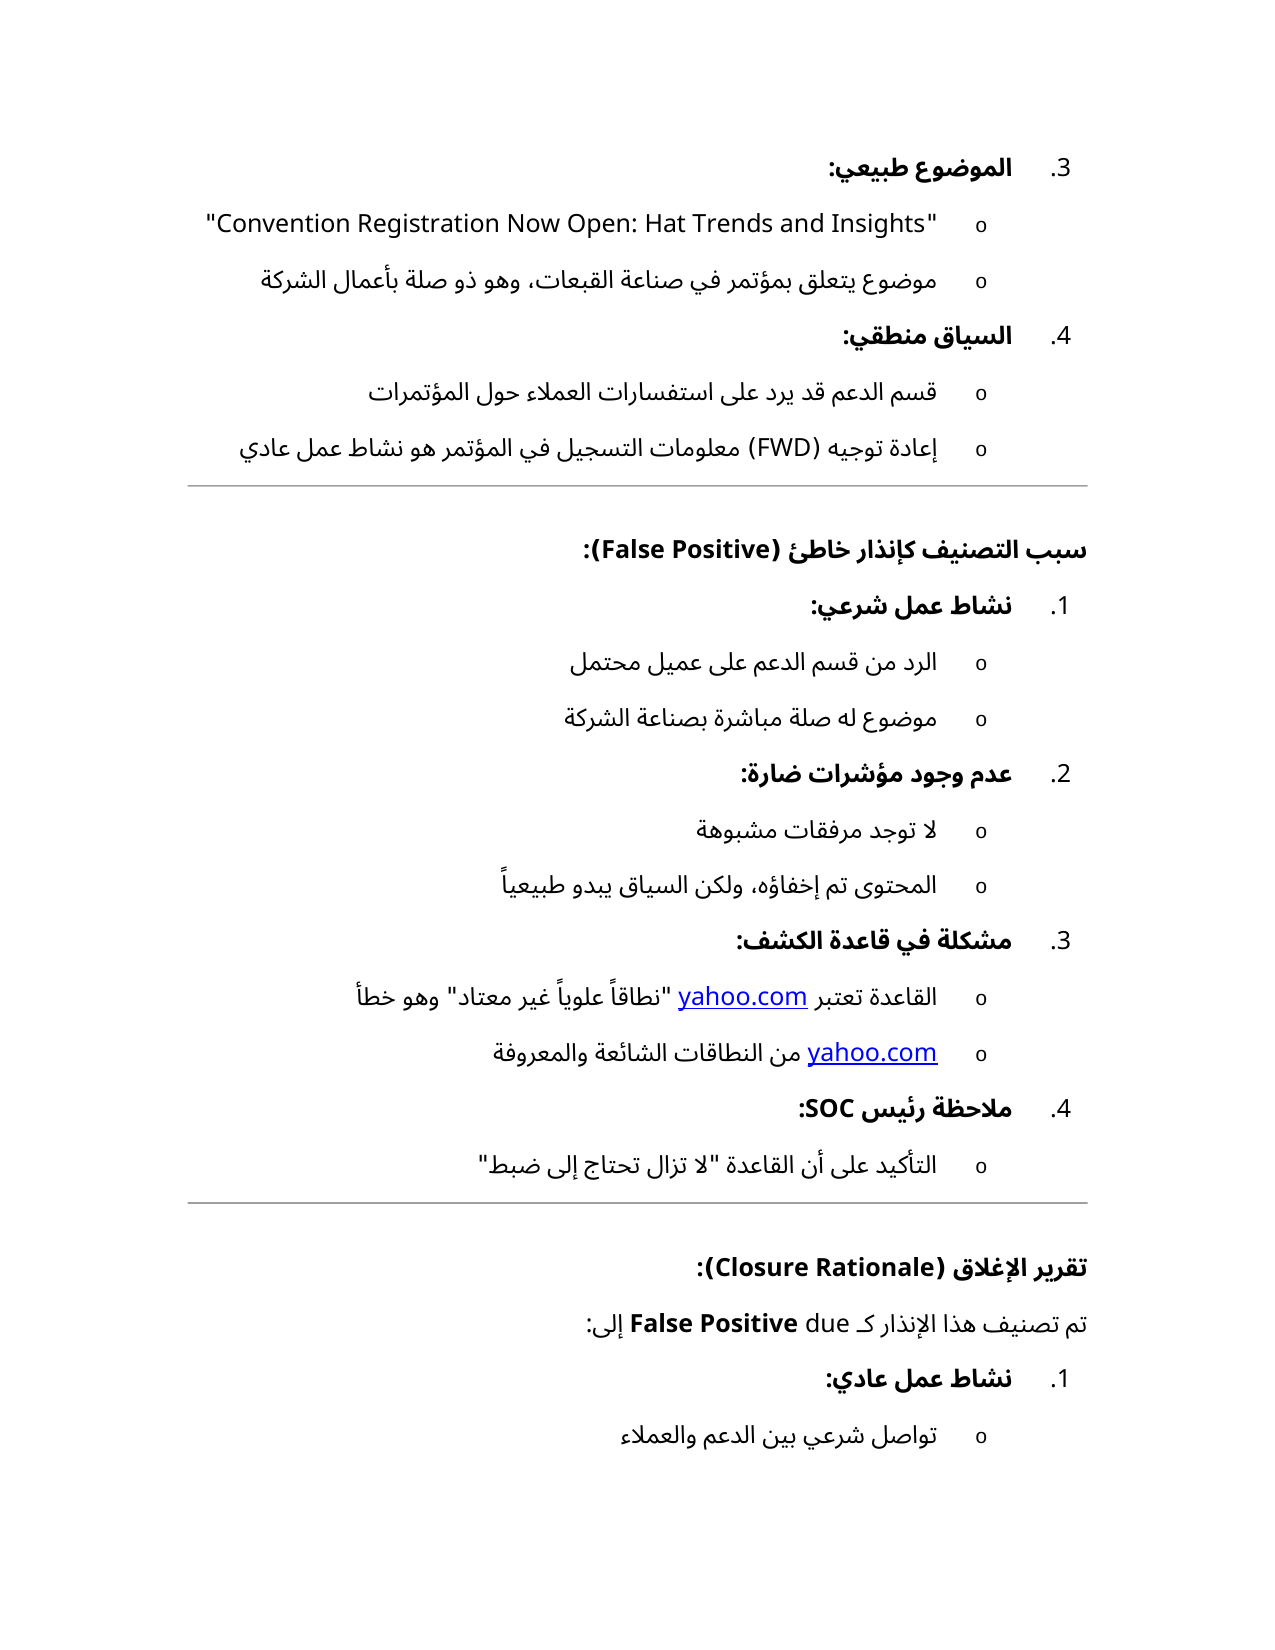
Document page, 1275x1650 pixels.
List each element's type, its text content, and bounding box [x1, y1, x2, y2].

list نشاط عمل عادي: [187, 1361, 1050, 1395]
list عدم وجود مؤشرات ضارة: [187, 756, 1050, 789]
list المحتوى تم إخفاؤه، ولكن السياق يبدو طبيعياً [187, 867, 975, 901]
list إعادة توجيه (FWD) معلومات التسجيل في المؤتمر هو نشاط عمل عادي [187, 429, 975, 463]
list موضوع له صلة مباشرة بصناعة الشركة [187, 700, 975, 734]
list ملاحظة رئيس SOC: [187, 1091, 1050, 1124]
list نشاط عمل شرعي: [187, 588, 1050, 622]
list الموضوع طبيعي: [187, 150, 1050, 184]
list yahoo.com من النطاقات الشائعة والمعروفة [187, 1035, 975, 1069]
list موضوع يتعلق بمؤتمر في صناعة القبعات، وهو ذو صلة بأعمال الشركة [187, 262, 975, 296]
list السياق منطقي: [187, 317, 1050, 352]
list لا توجد مرفقات مشبوهة [187, 811, 975, 845]
text تقرير الإغلاق (Closure Rationale): [187, 1249, 1087, 1283]
text سبب التصنيف كإنذار خاطئ (False Positive): [187, 532, 1087, 566]
list التأكيد على أن القاعدة "لا تزال تحتاج إلى ضبط" [187, 1146, 975, 1180]
list تواصل شرعي بين الدعم والعملاء [187, 1417, 975, 1451]
list مشكلة في قاعدة الكشف: [187, 923, 1050, 957]
text تم تصنيف هذا الإنذار كـ False Positive due إلى: [187, 1305, 1087, 1339]
list الرد من قسم الدعم على عميل محتمل [187, 644, 975, 678]
list "Convention Registration Now Open: Hat Trends and Insights" [187, 206, 975, 240]
list قسم الدعم قد يرد على استفسارات العملاء حول المؤتمرات [187, 373, 975, 407]
list القاعدة تعتبر yahoo.com "نطاقاً علوياً غير معتاد" وهو خطأ [187, 979, 975, 1013]
